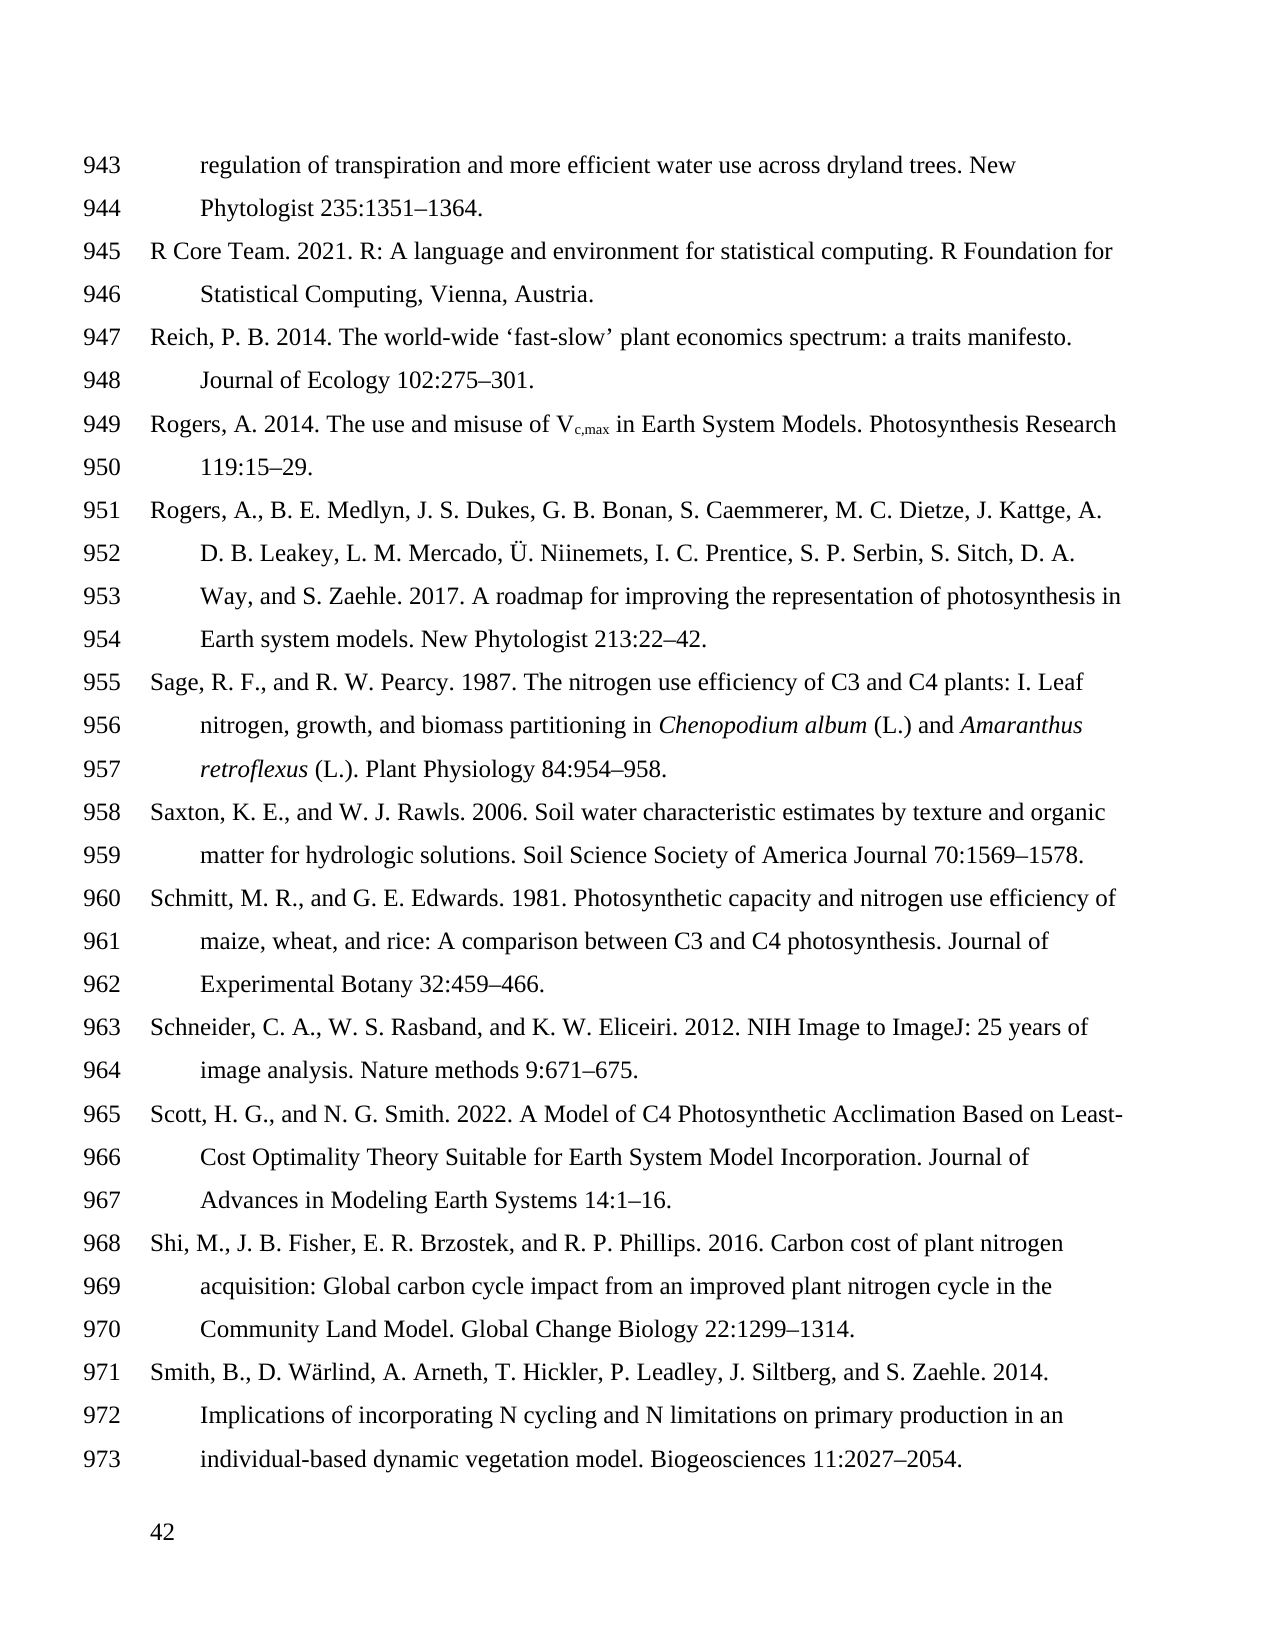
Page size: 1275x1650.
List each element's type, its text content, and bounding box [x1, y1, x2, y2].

text Smith, B., D. Wärlind, A. Arneth, T. Hickler, P. Leadley, J. Siltberg, and S. Zaehle. 2014. Implications of incorporating N cycling and N limitations on primary production in an individual-based dynamic vegetation model. Biogeosciences 11:2027–2054. [150, 1357, 1125, 1472]
text Saxton, K. E., and W. J. Rawls. 2006. Soil water characteristic estimates by texture and organic matter for hydrologic solutions. Soil Science Society of America Journal 70:1569–1578. [150, 797, 1125, 869]
text Schneider, C. A., W. S. Rasband, and K. W. Eliceiri. 2012. NIH Image to ImageJ: 25 years of image analysis. Nature methods 9:671–675. [150, 1012, 1125, 1084]
text R Core Team. 2021. R: A language and environment for statistical computing. R Foundation for Statistical Computing, Vienna, Austria. [150, 236, 1125, 308]
text Reich, P. B. 2014. The world-wide ‘fast-slow’ plant economics spectrum: a traits manifesto. Journal of Ecology 102:275–301. [150, 322, 1125, 394]
text Schmitt, M. R., and G. E. Edwards. 1981. Photosynthetic capacity and nitrogen use efficiency of maize, wheat, and rice: A comparison between C3 and C4 photosynthesis. Journal of Experimental Botany 32:459–466. [150, 883, 1125, 998]
text Scott, H. G., and N. G. Smith. 2022. A Model of C4 Photosynthetic Acclimation Based on Least-Cost Optimality Theory Suitable for Earth System Model Incorporation. Journal of Advances in Modeling Earth Systems 14:1–16. [150, 1099, 1125, 1214]
text Sage, R. F., and R. W. Pearcy. 1987. The nitrogen use efficiency of C3 and C4 plants: I. Leaf nitrogen, growth, and biomass partitioning in Chenopodium album (L.) and Amaranthus retroflexus (L.). Plant Physiology 84:954–958. [150, 667, 1125, 782]
text Rogers, A. 2014. The use and misuse of Vc,max in Earth System Models. Photosynthesis Research 119:15–29. [150, 409, 1125, 481]
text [150, 150, 1125, 222]
text Rogers, A., B. E. Medlyn, J. S. Dukes, G. B. Bonan, S. Caemmerer, M. C. Dietze, J. Kattge, A. D. B. Leakey, L. M. Mercado, Ü. Niinemets, I. C. Prentice, S. P. Serbin, S. Sitch, D. A. Way, and S. Zaehle. 2017. A roadmap for improving the representation of photosynthesis in Earth system models. New Phytologist 213:22–42. [150, 495, 1125, 653]
text Shi, M., J. B. Fisher, E. R. Brzostek, and R. P. Phillips. 2016. Carbon cost of plant nitrogen acquisition: Global carbon cycle impact from an improved plant nitrogen cycle in the Community Land Model. Global Change Biology 22:1299–1314. [150, 1228, 1125, 1343]
